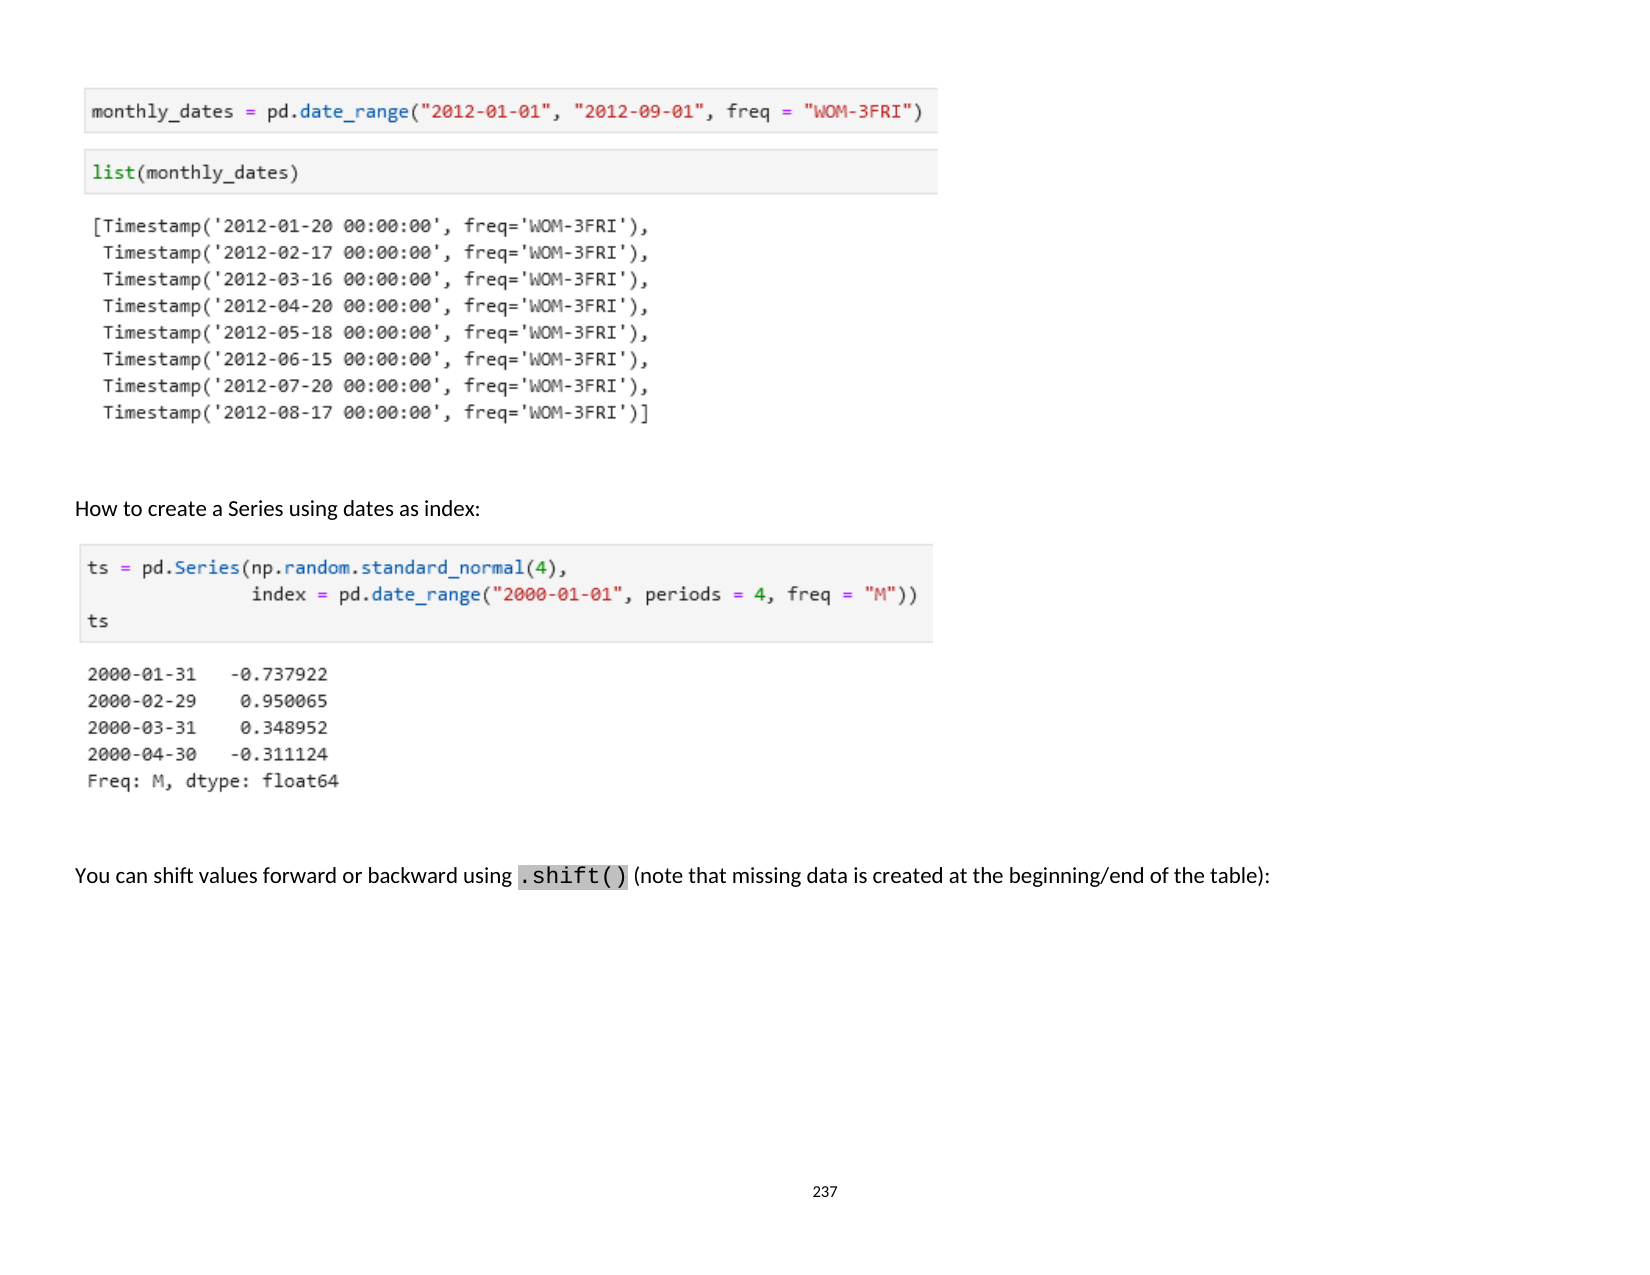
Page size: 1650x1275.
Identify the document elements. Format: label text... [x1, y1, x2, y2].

picture [75, 75, 938, 433]
picture [75, 538, 933, 800]
text You can shift values forward or backward using .shift() (note that missing data is created at the beginning/end of the table): [75, 861, 1575, 890]
text How to create a Series using dates as index: [75, 494, 1575, 522]
